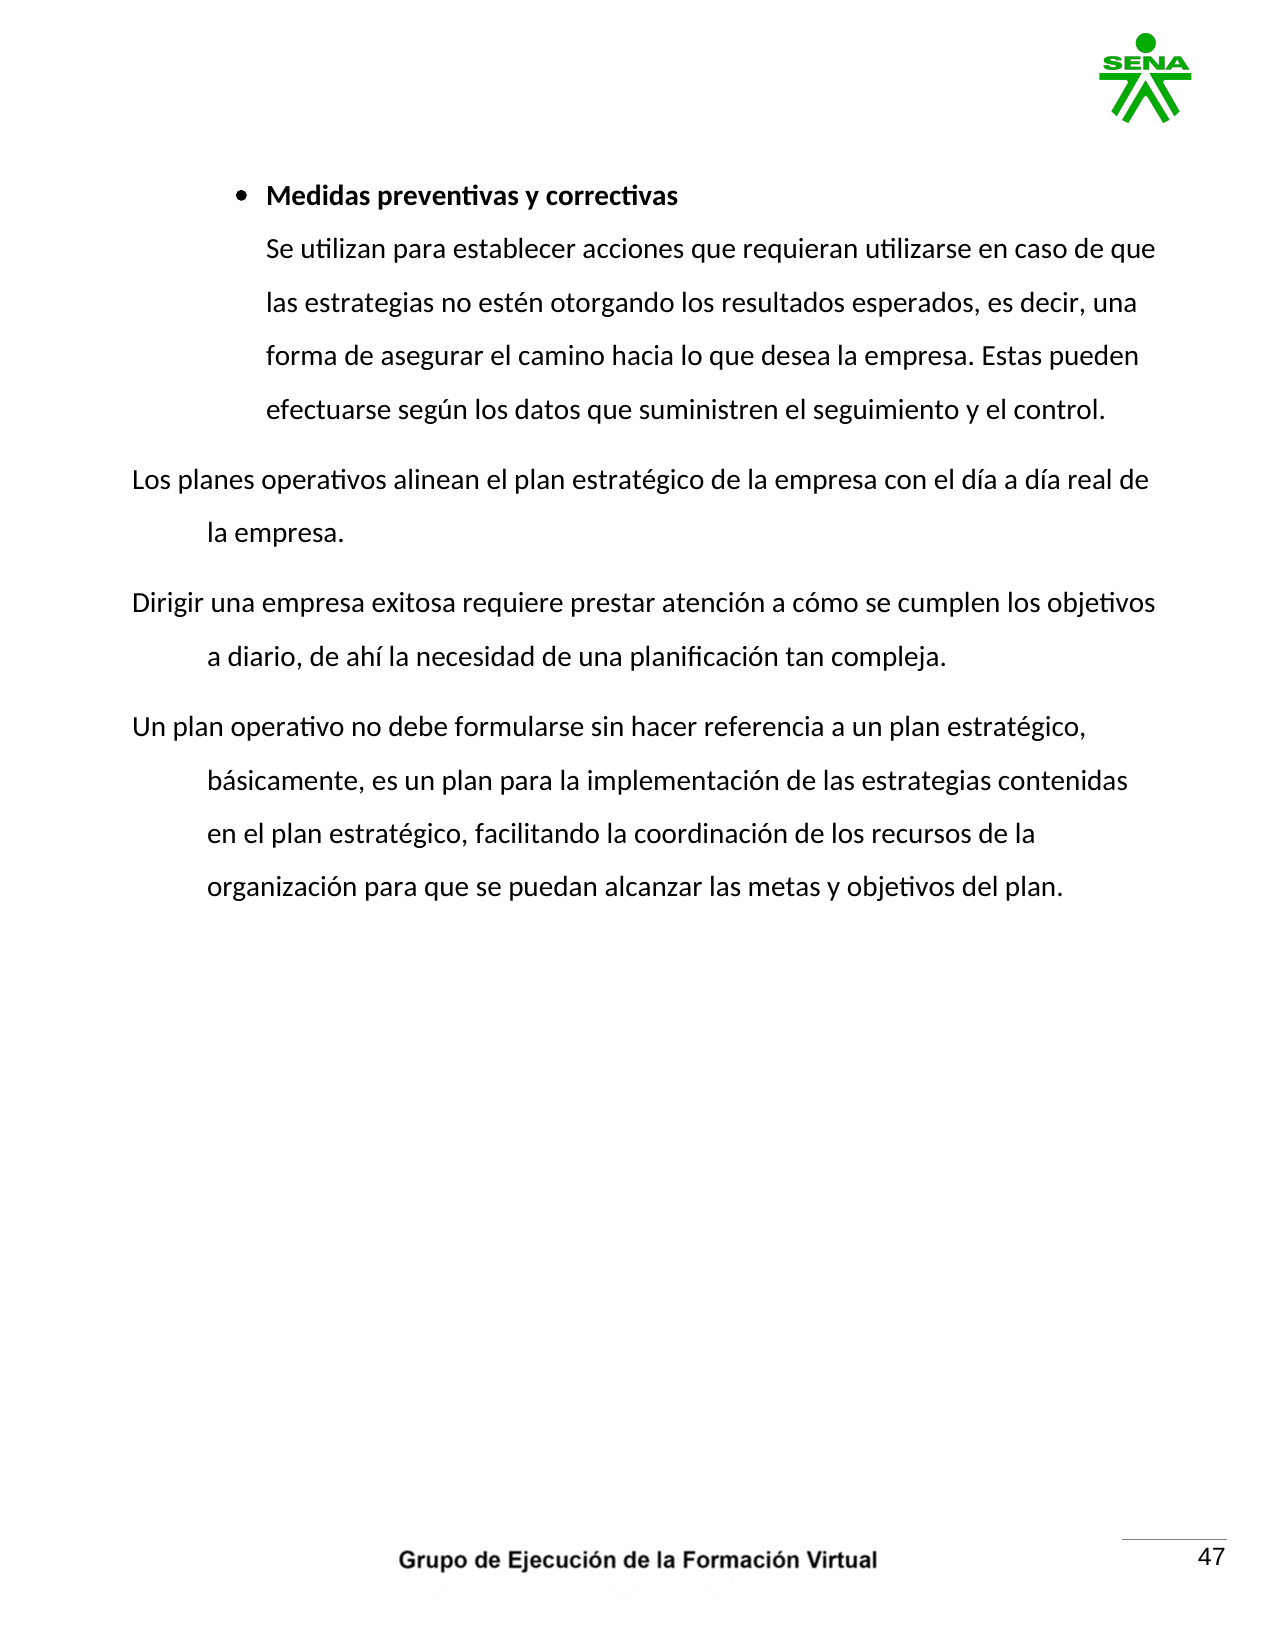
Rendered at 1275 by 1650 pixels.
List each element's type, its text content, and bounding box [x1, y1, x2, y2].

picture [0, 1500, 1275, 1611]
picture [1099, 33, 1192, 123]
text Los planes operativos alinean el plan estratégico de la empresa con el día a día real de la empresa. [132, 461, 1157, 550]
text Dirigir una empresa exitosa requiere prestar atención a cómo se cumplen los objetivos a diario, de ahí la necesidad de una planificación tan compleja. [132, 584, 1157, 674]
list Medidas preventivas y correctivas [236, 177, 1157, 213]
text Un plan operativo no debe formularse sin hacer referencia a un plan estratégico, básicamente, es un plan para la implementación de las estrategias contenidas en el plan estratégico, facilitando la coordinación de los recursos de la organización para que se puedan alcanzar las metas y objetivos del plan. [132, 708, 1157, 904]
list Se utilizan para establecer acciones que requieran utilizarse en caso de que las estrategias no estén otorgando los resultados esperados, es decir, una forma de asegurar el camino hacia lo que desea la empresa. Estas pueden efectuarse según los datos que suministren el seguimiento y el control. [266, 231, 1157, 427]
